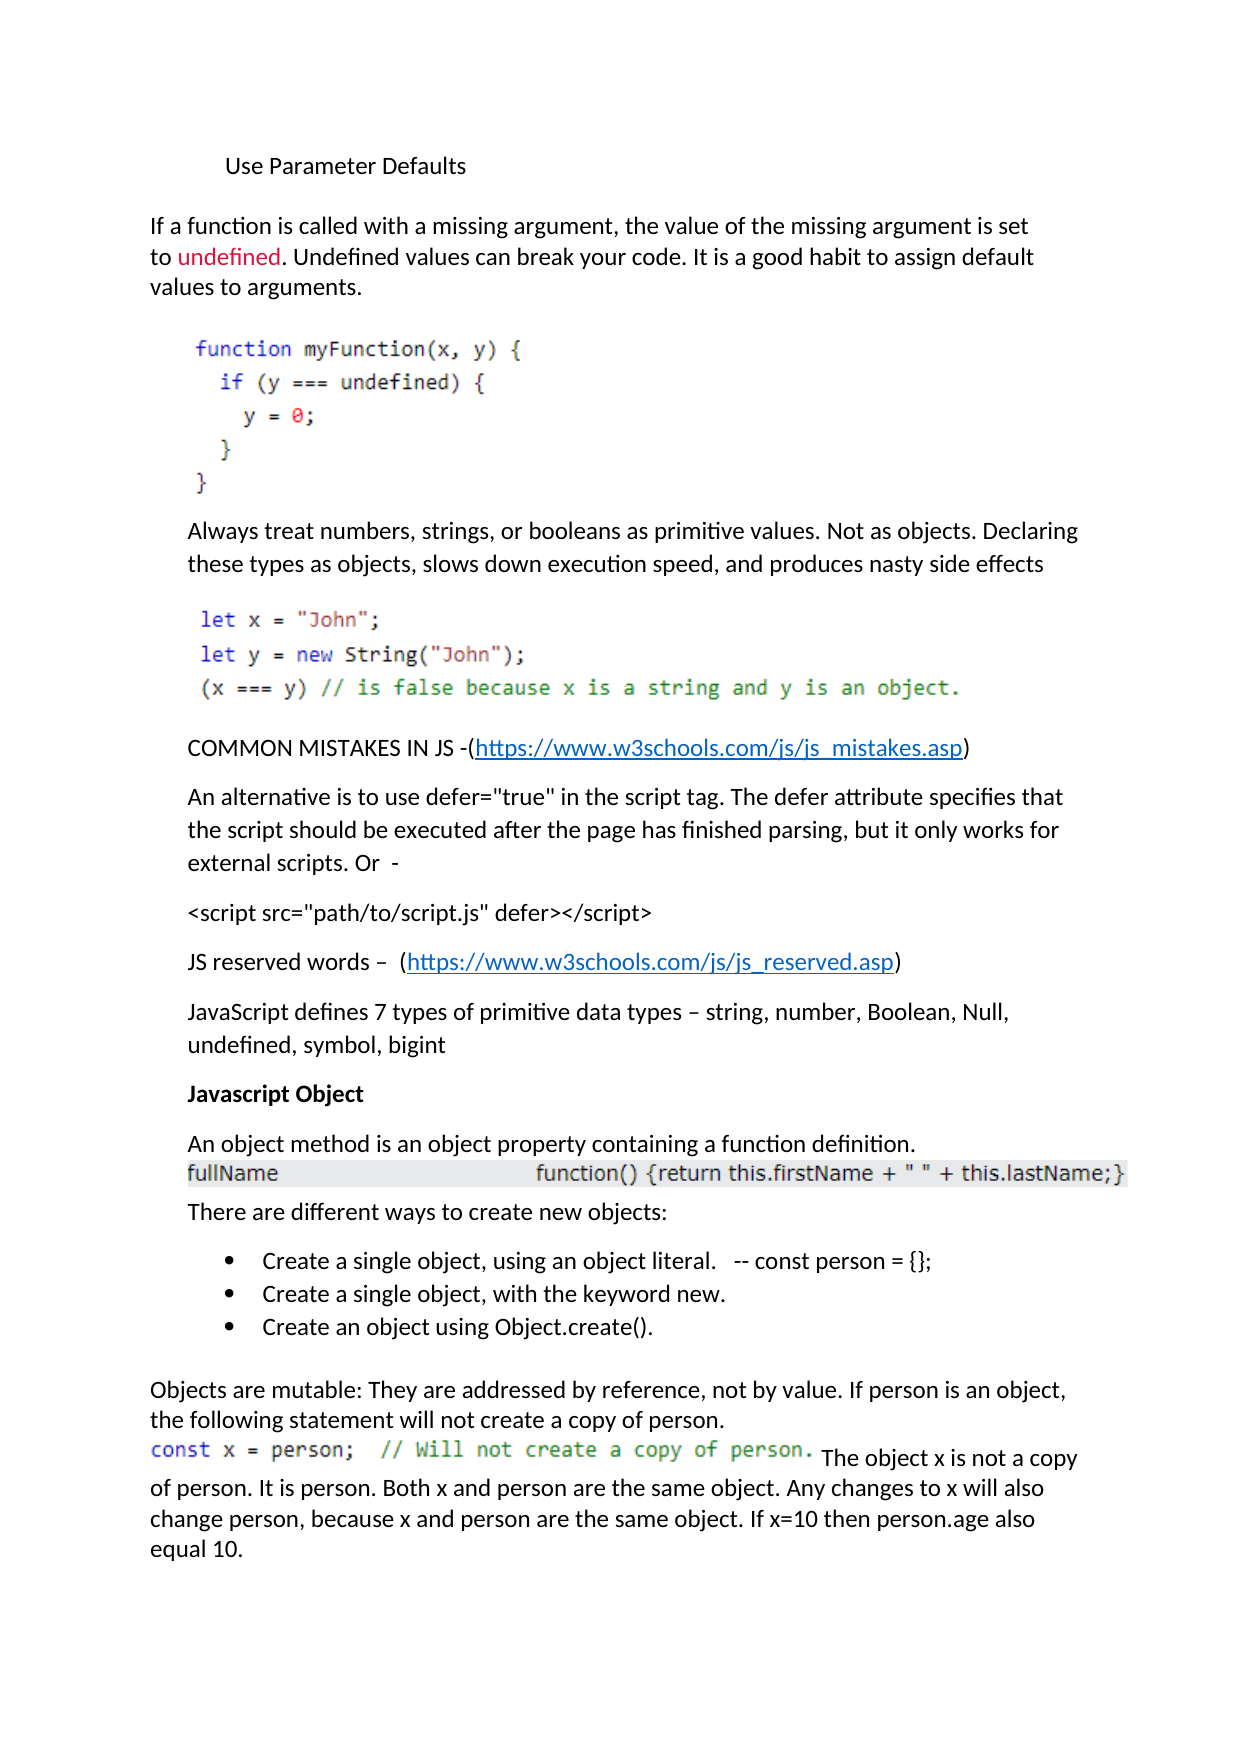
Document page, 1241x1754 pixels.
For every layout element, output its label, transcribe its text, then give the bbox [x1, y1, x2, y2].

list Create an object using Object.create(). [225, 1311, 1090, 1342]
text <script src="path/to/script.js" defer></script> [187, 897, 1090, 927]
text An object method is an object property containing a function definition. There are different ways to create new objects: [187, 1187, 1090, 1226]
picture [187, 597, 974, 714]
picture [150, 1435, 816, 1467]
text JS reserved words – (https://www.w3schools.com/js/js_reserved.asp) [187, 947, 1090, 977]
text An object method is an object property containing a function definition. There are different ways to create new objects: [187, 1128, 1090, 1160]
text JavaScript defines 7 types of primitive data types – string, number, Boolean, Null, undefined, symbol, bigint [187, 996, 1090, 1059]
text Objects are mutable: They are addressed by reference, not by value. If person is an object, the following statement will not create a copy of person. The object x is not a copy of person. It is person. Both x and person are the same object. Any changes to x will also change person, because x and person are the same object. If x=10 then person.age also equal 10. [150, 1374, 1090, 1564]
text Use Parameter Defaults [225, 150, 1090, 181]
list Create a single object, using an object literal. -- const person = {}; [225, 1245, 1090, 1276]
list Create a single object, with the keyword new. [225, 1278, 1090, 1309]
text If a function is called with a missing argument, the value of the missing argument is set to undefined. Undefined values can break your code. It is a good habit to assign default values to arguments. [150, 211, 1090, 302]
picture [187, 1160, 1128, 1187]
text Javascript Object [187, 1079, 1090, 1109]
text Always treat numbers, strings, or booleans as primitive values. Not as objects. Declaring these types as objects, slows down execution speed, and produces nasty side effects [187, 515, 1090, 578]
text An alternative is to use defer="true" in the script tag. The defer attribute specifies that the script should be executed after the page has finished parsing, but it only works for external scripts. Or - [187, 782, 1090, 878]
picture [187, 332, 521, 497]
text COMMON MISTAKES IN JS -(https://www.w3schools.com/js/js_mistakes.asp) [187, 732, 1090, 762]
